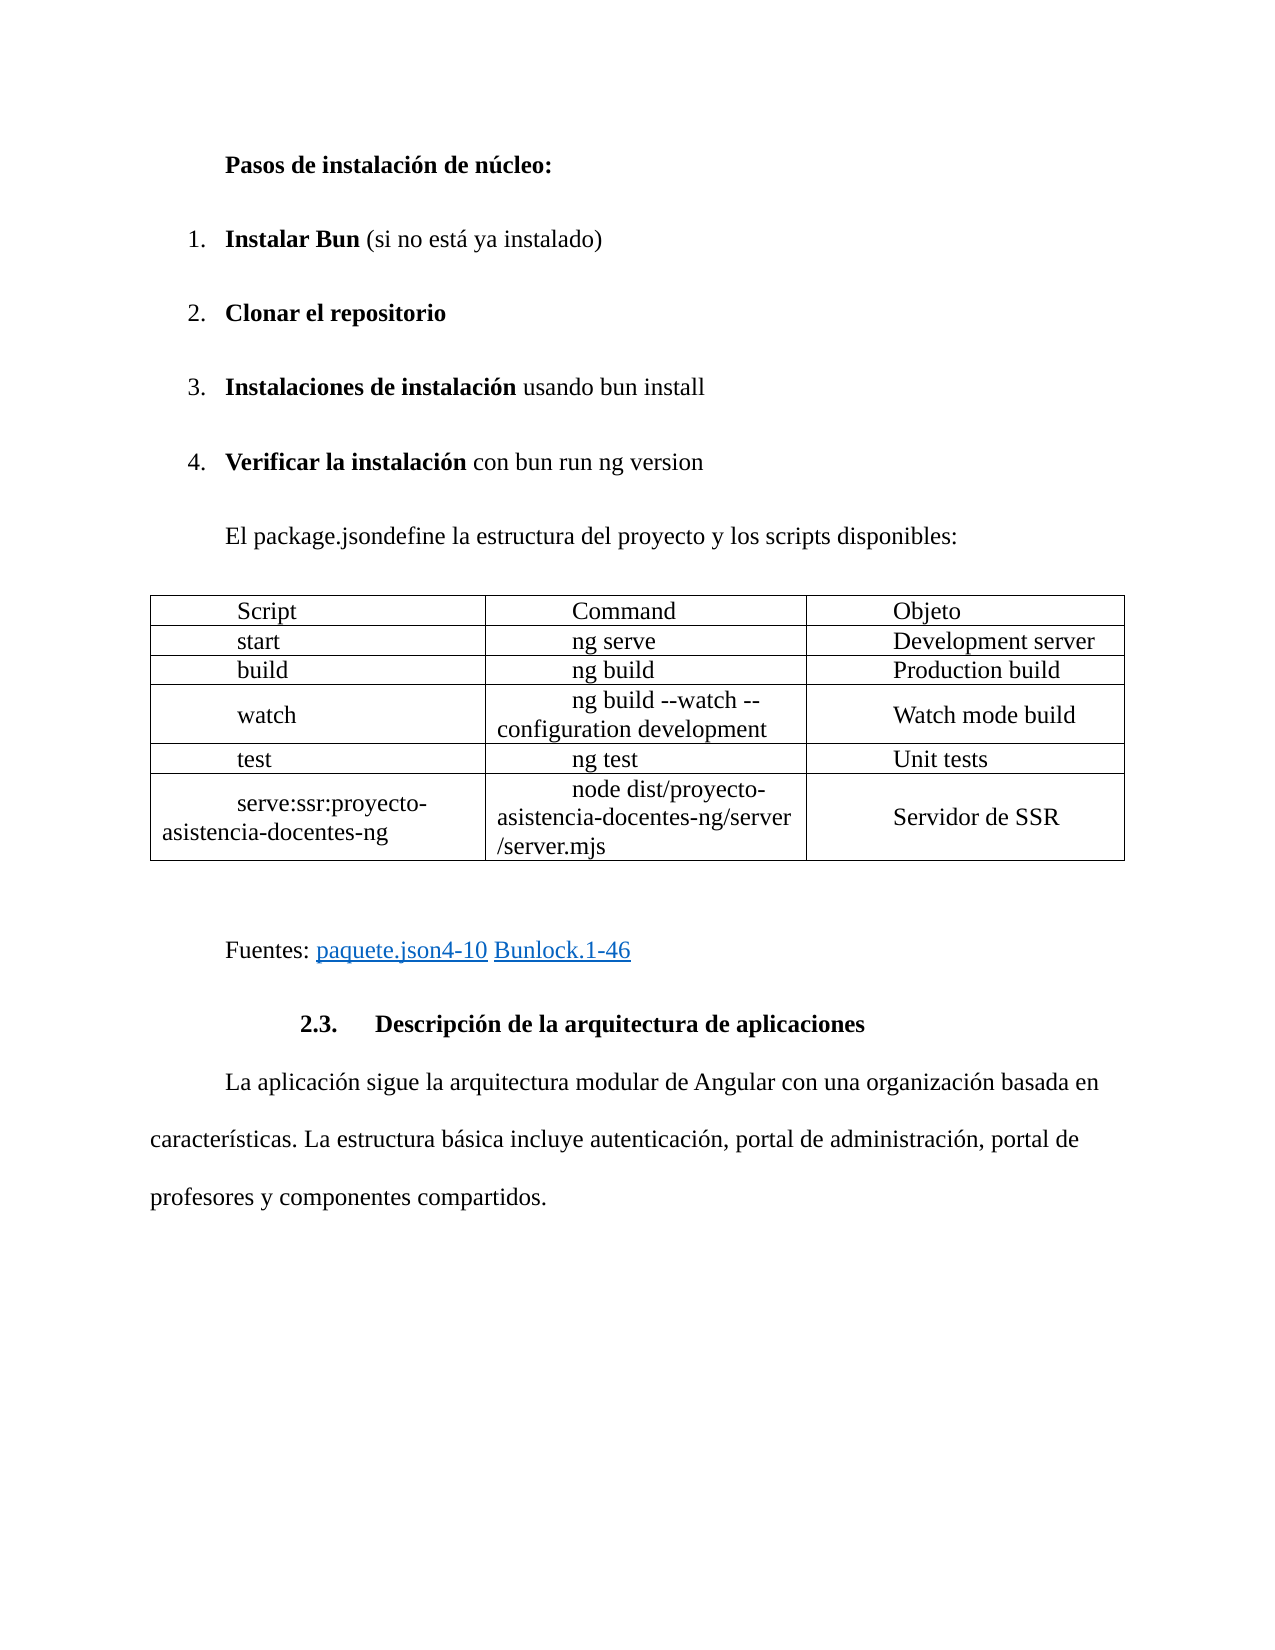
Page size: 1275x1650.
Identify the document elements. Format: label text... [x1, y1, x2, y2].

table_cell Unit tests [807, 744, 1124, 773]
table_cell watch [151, 685, 485, 743]
table_header Objeto [807, 596, 1124, 625]
table_header Script [151, 596, 485, 625]
table_cell start [151, 626, 485, 654]
text La aplicación sigue la arquitectura modular de Angular con una organización basada en características. La estructura básica incluye autenticación, portal de administración, portal de profesores y componentes compartidos. [150, 1067, 1125, 1211]
table_cell Watch mode build [807, 685, 1124, 743]
table_header Command [486, 596, 806, 625]
table_cell Development server [807, 626, 1124, 654]
table_cell ng build --watch --configuration development [486, 685, 806, 743]
list Clonar el repositorio [187, 298, 1125, 327]
table_cell Servidor de SSR [807, 774, 1124, 860]
table_cell ng test [486, 744, 806, 773]
text El package.jsondefine la estructura del proyecto y los scripts disponibles: [150, 521, 1125, 549]
text Fuentes: paquete.json4-10 Bunlock.1-46 [150, 935, 1125, 964]
list Verificar la instalación con bun run ng version [187, 447, 1125, 475]
subtitle Descripción de la arquitectura de aplicaciones [225, 1009, 1125, 1038]
table_cell ng serve [486, 626, 806, 654]
table_cell test [151, 744, 485, 773]
table_cell Production build [807, 656, 1124, 684]
table_cell build [151, 656, 485, 684]
table_cell ng build [486, 656, 806, 684]
list Instalar Bun (si no está ya instalado) [187, 224, 1125, 253]
text Pasos de instalación de núcleo: [150, 150, 1125, 179]
table_cell node dist/proyecto-asistencia-docentes-ng/server/server.mjs [486, 774, 806, 860]
table_cell serve:ssr:proyecto-asistencia-docentes-ng [151, 774, 485, 860]
list Instalaciones de instalación usando bun install [187, 372, 1125, 401]
